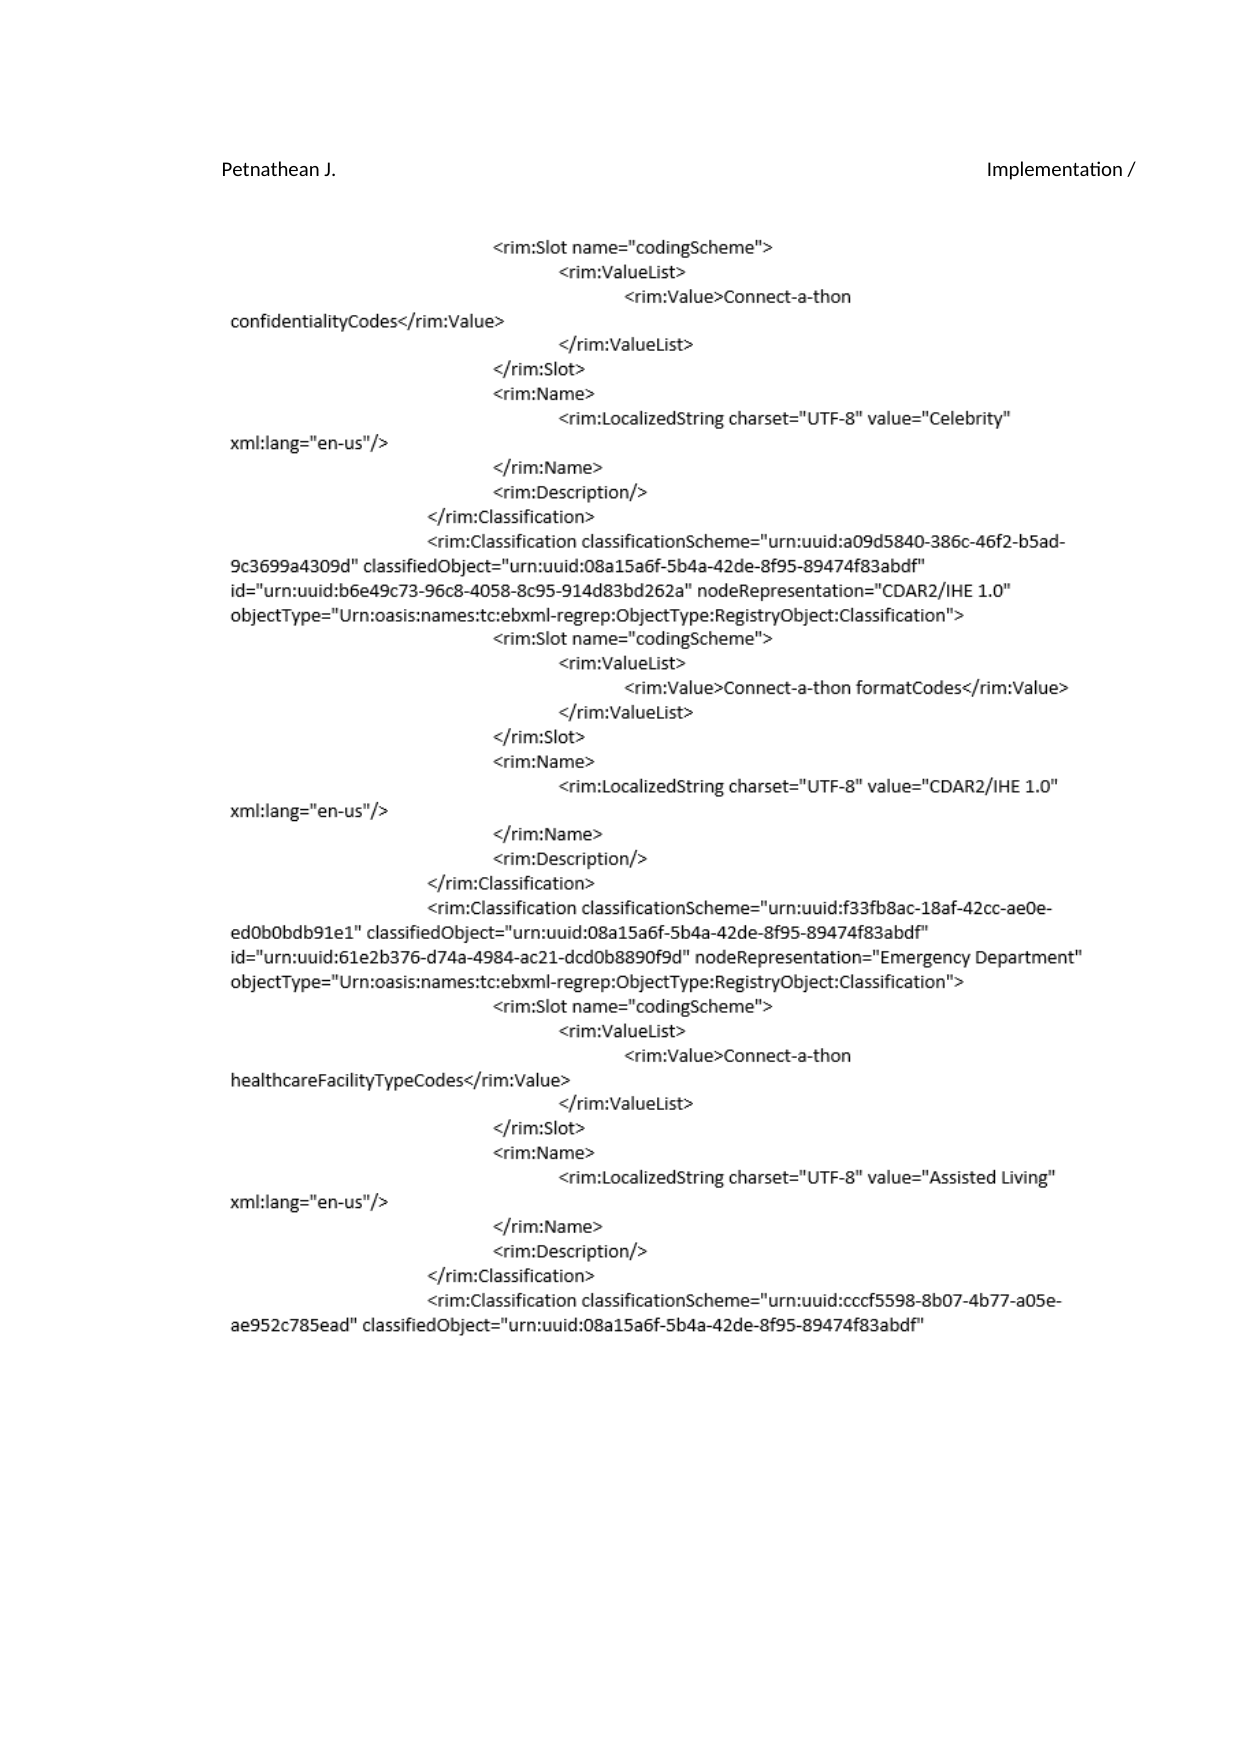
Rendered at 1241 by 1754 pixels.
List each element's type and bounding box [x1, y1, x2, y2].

picture [221, 221, 1113, 1352]
